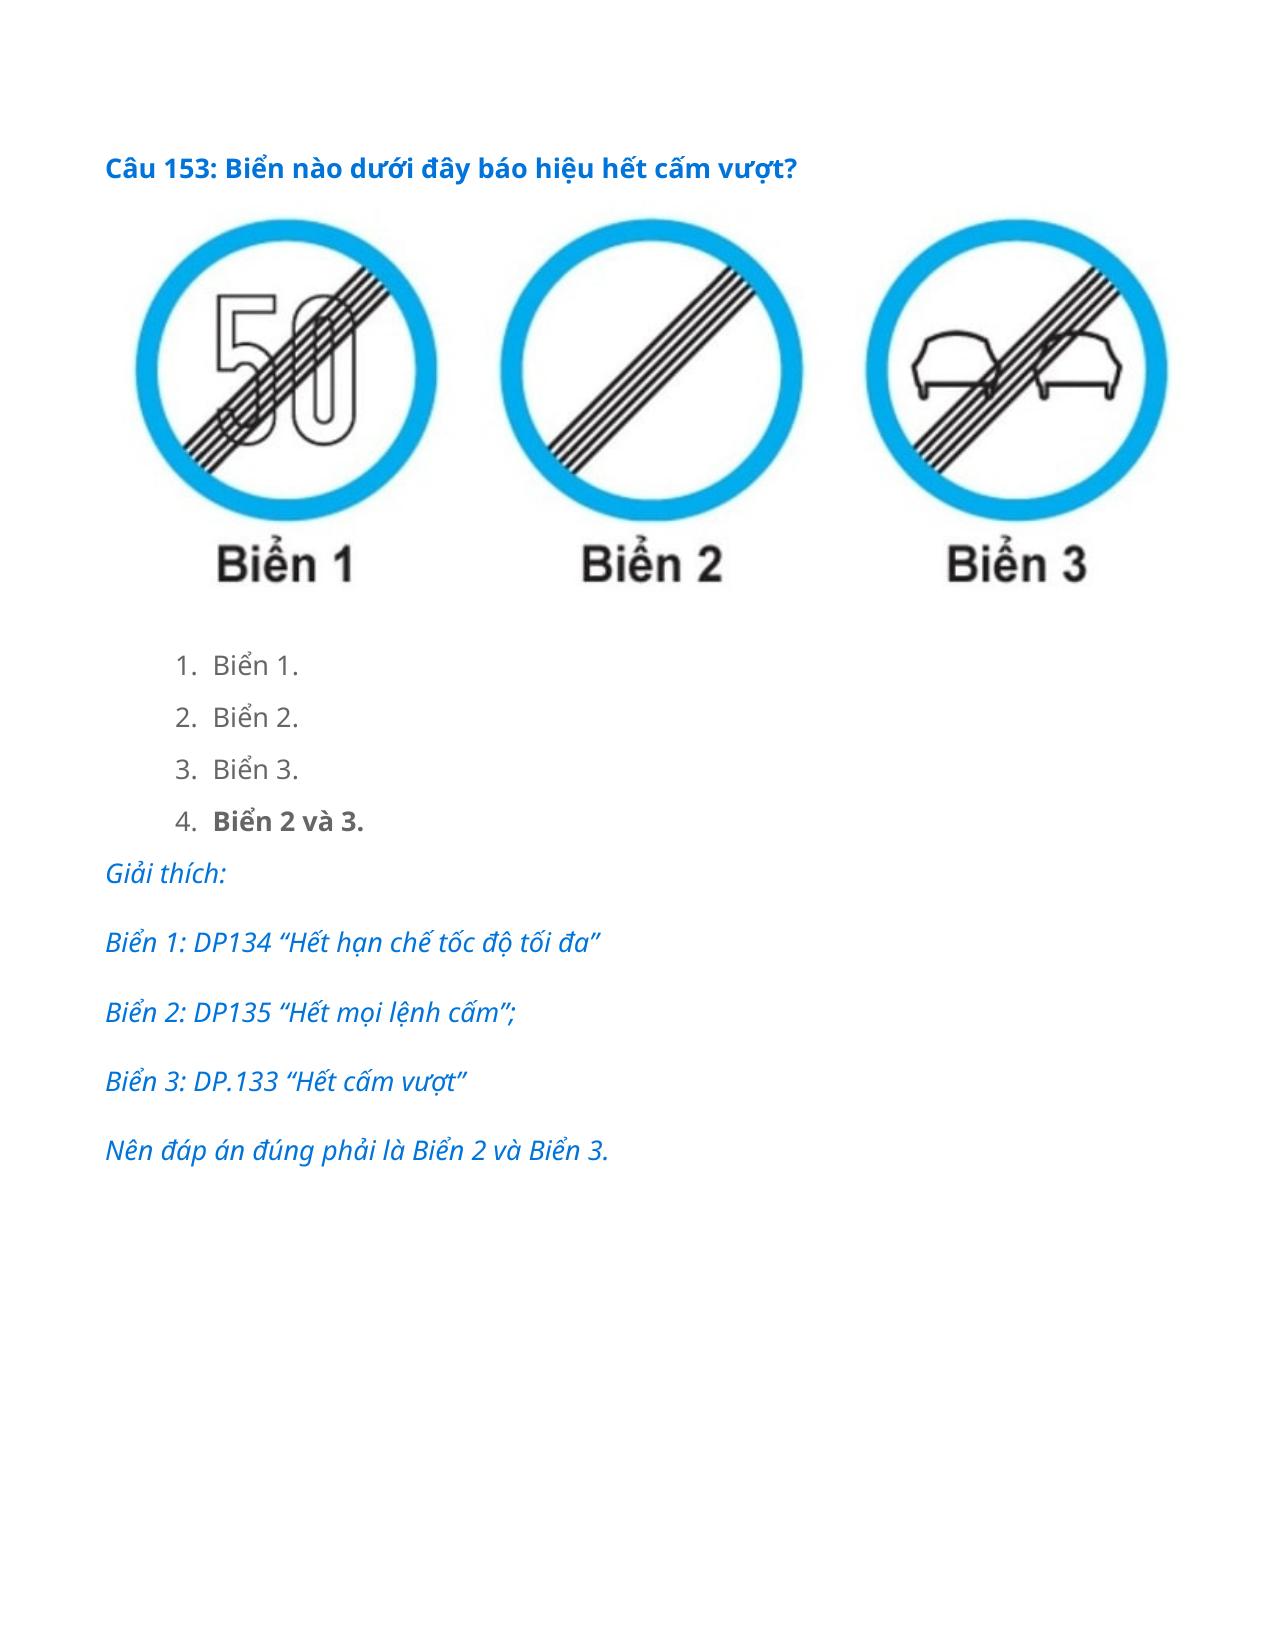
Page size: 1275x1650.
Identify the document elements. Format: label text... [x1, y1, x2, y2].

text Giải thích: [105, 854, 1125, 891]
text Biển 2: DP135 “Hết mọi lệnh cấm”; [105, 993, 1125, 1030]
picture [105, 186, 1192, 615]
text Câu 153: Biển nào dưới đây báo hiệu hết cấm vượt? [105, 150, 1125, 186]
list Biển 2 và 3. [175, 802, 1125, 839]
text Biển 1: DP134 “Hết hạn chế tốc độ tối đa” [105, 924, 1125, 961]
list Biển 1. [175, 647, 1125, 684]
list Biển 3. [175, 751, 1125, 787]
list Biển 2. [175, 699, 1125, 736]
text Biển 3: DP.133 “Hết cấm vượt” [105, 1062, 1125, 1099]
text Nên đáp án đúng phải là Biển 2 và Biển 3. [105, 1132, 1125, 1169]
